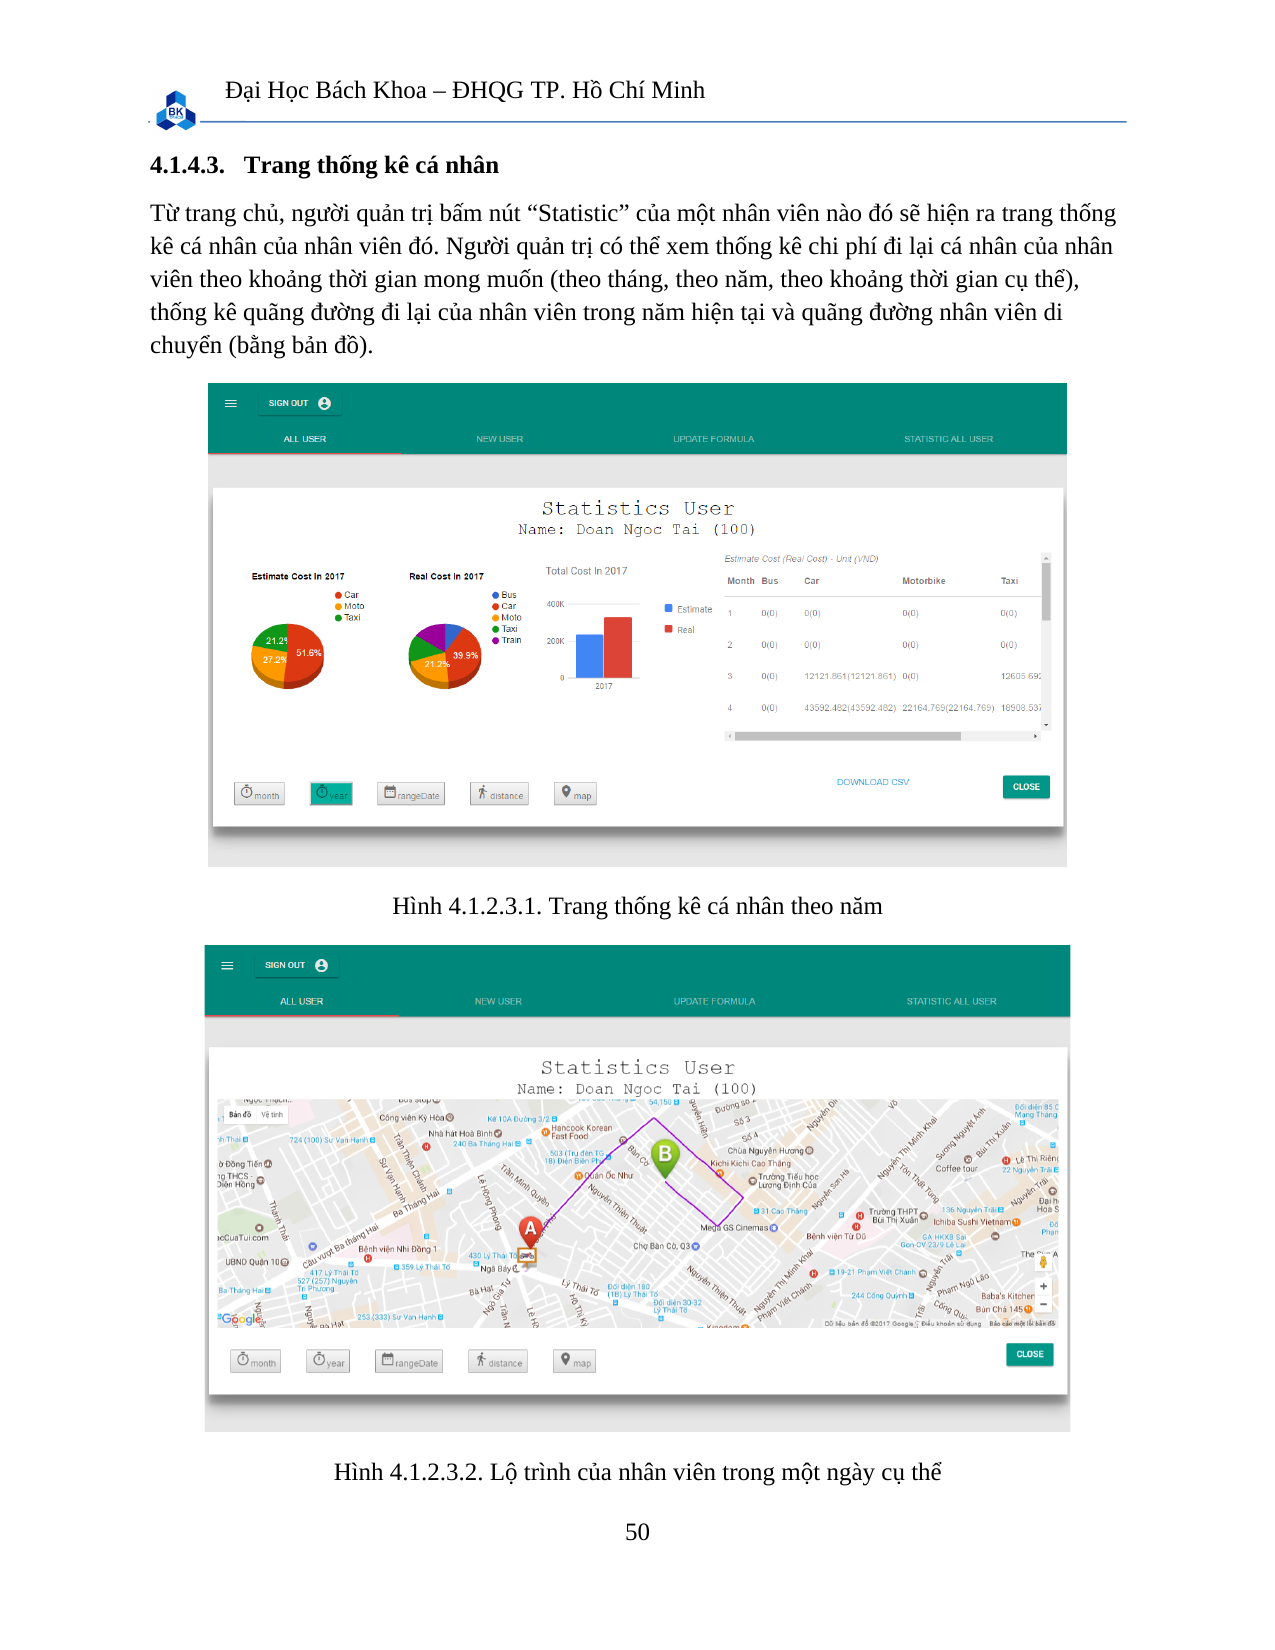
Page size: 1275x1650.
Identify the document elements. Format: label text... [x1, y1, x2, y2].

picture [208, 383, 1067, 867]
text Hình 4.1.2.3.2. Lộ trình của nhân viên trong một ngày cụ thể [150, 1457, 1125, 1486]
text Từ trang chủ, người quản trị bấm nút “Statistic” của một nhân viên nào đó sẽ hiện ra trang thống kê cá nhân của nhân viên đó. Người quản trị có thể xem thống kê chi phí đi lại cá nhân của nhân viên theo khoảng thời gian mong muốn (theo tháng, theo năm, theo khoảng thời gian cụ thể), thống kê quãng đường đi lại của nhân viên trong năm hiện tại và quãng đường nhân viên di chuyển (bằng bản đồ). [150, 198, 1125, 358]
text Hình 4.1.2.3.1. Trang thống kê cá nhân theo năm [150, 891, 1125, 920]
list Trang thống kê cá nhân [150, 150, 1125, 179]
picture [150, 87, 200, 138]
picture [204, 945, 1071, 1432]
